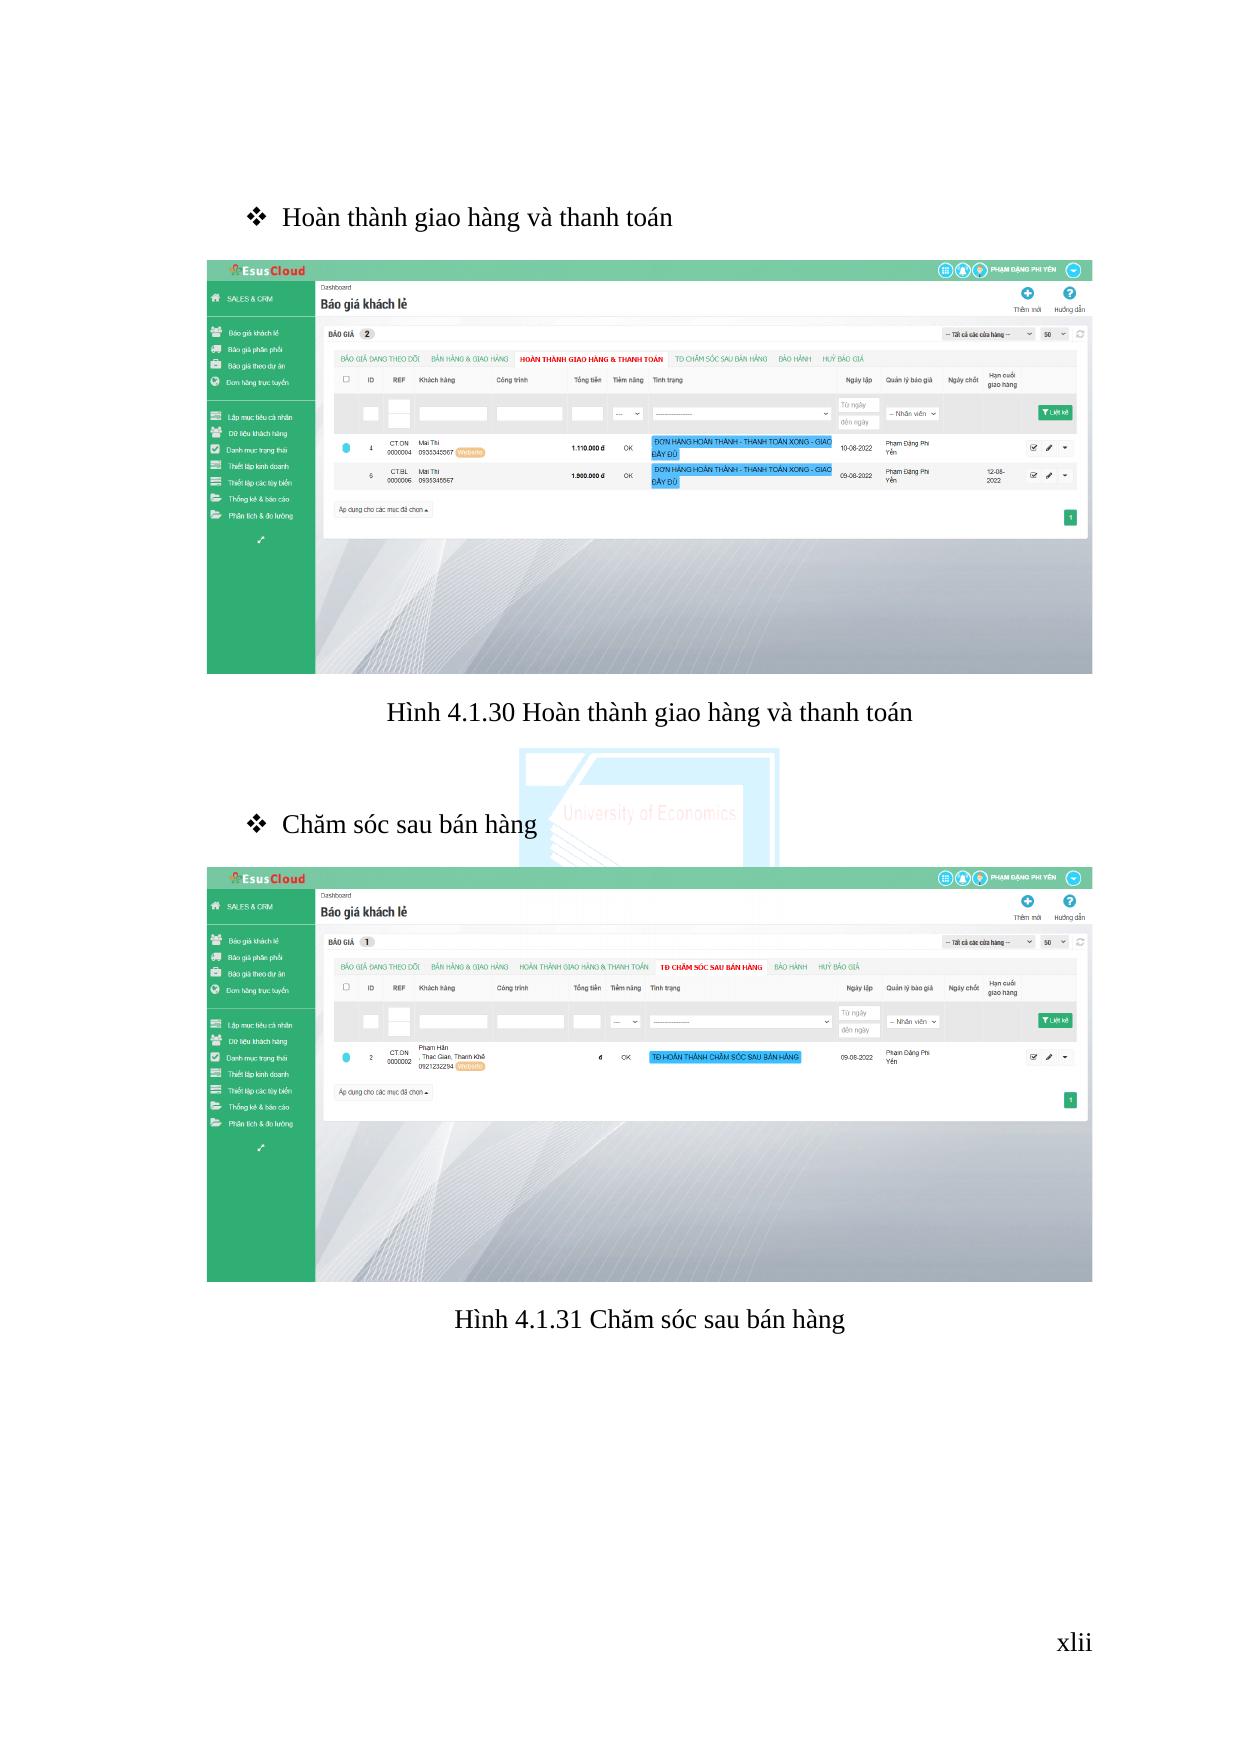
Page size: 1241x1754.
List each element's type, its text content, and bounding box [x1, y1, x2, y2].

list Hoàn thành giao hàng và thanh toán [244, 201, 1092, 232]
list Chăm sóc sau bán hàng [244, 808, 1092, 839]
picture [206, 867, 1093, 1282]
picture [206, 260, 1093, 674]
